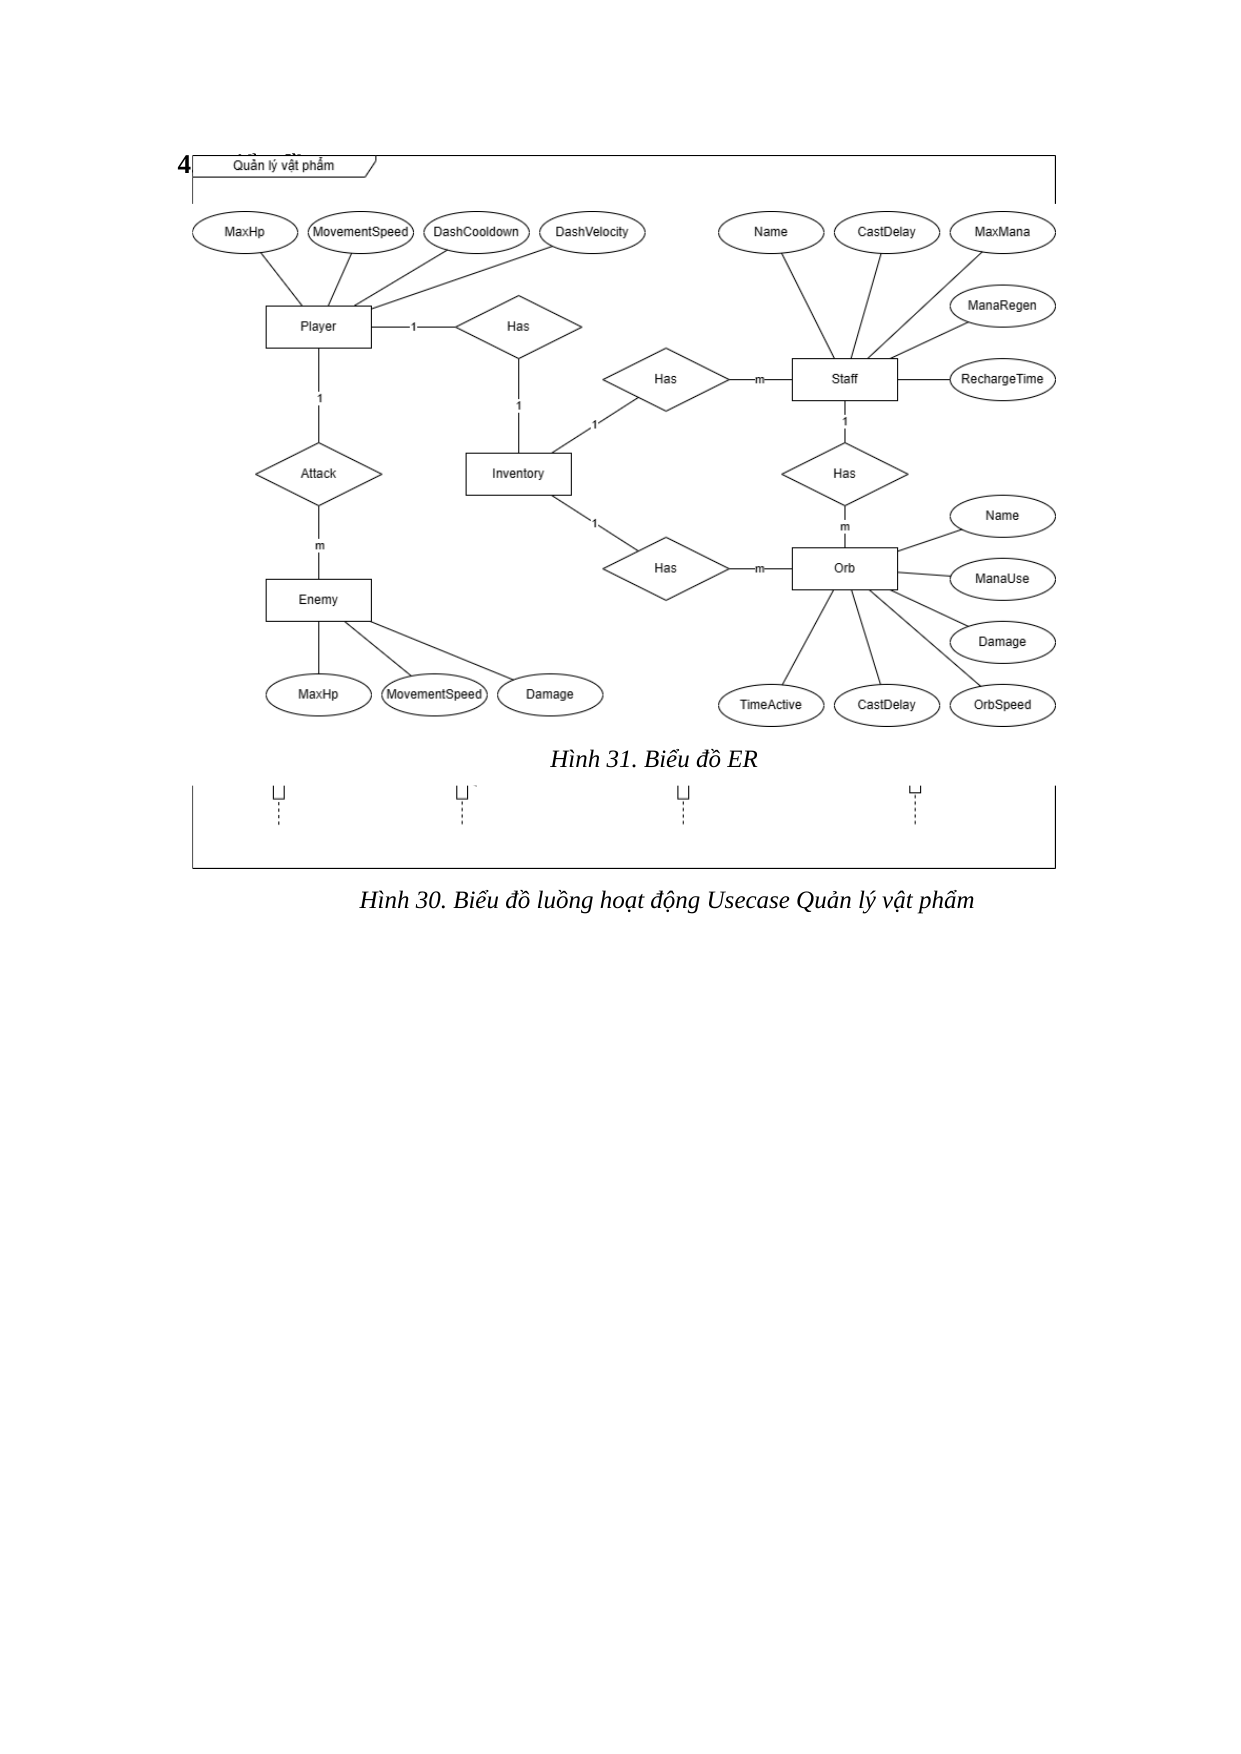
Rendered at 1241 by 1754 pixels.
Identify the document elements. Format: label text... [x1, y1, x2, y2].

picture [192, 786, 1056, 869]
picture [192, 211, 1056, 727]
subtitle Biểu đồ ER [177, 148, 1122, 179]
picture [192, 155, 1056, 203]
